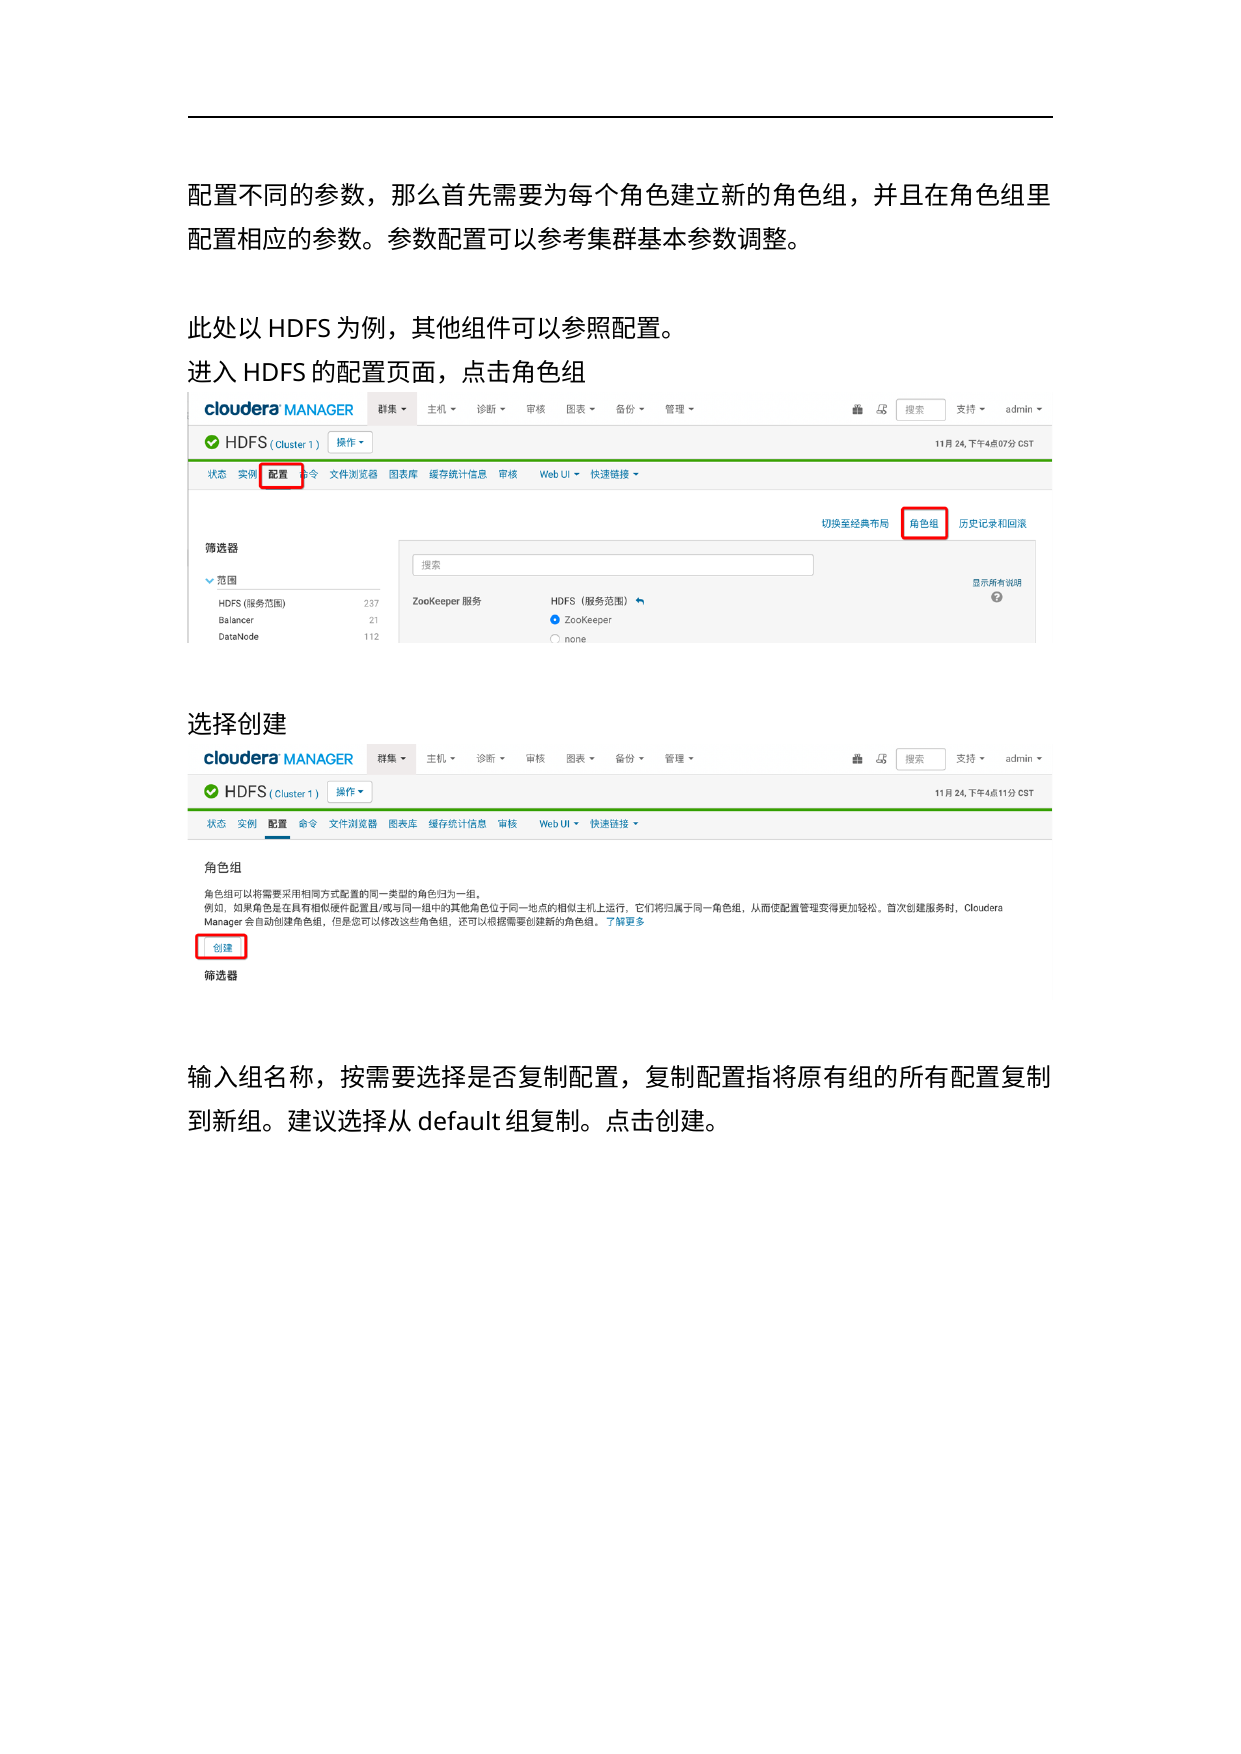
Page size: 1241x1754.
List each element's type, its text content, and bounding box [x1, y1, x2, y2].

text 进入HDFS的配置页面，点击角色组 [187, 348, 1053, 392]
text 选择创建 [187, 701, 1053, 744]
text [187, 172, 1053, 260]
text 此处以HDFS为例，其他组件可以参照配置。 [187, 304, 1053, 348]
text 输入组名称，按需要选择是否复制配置，复制配置指将原有组的所有配置复制到新组。建议选择从default组复制。点击创建。 [187, 1053, 1053, 1141]
